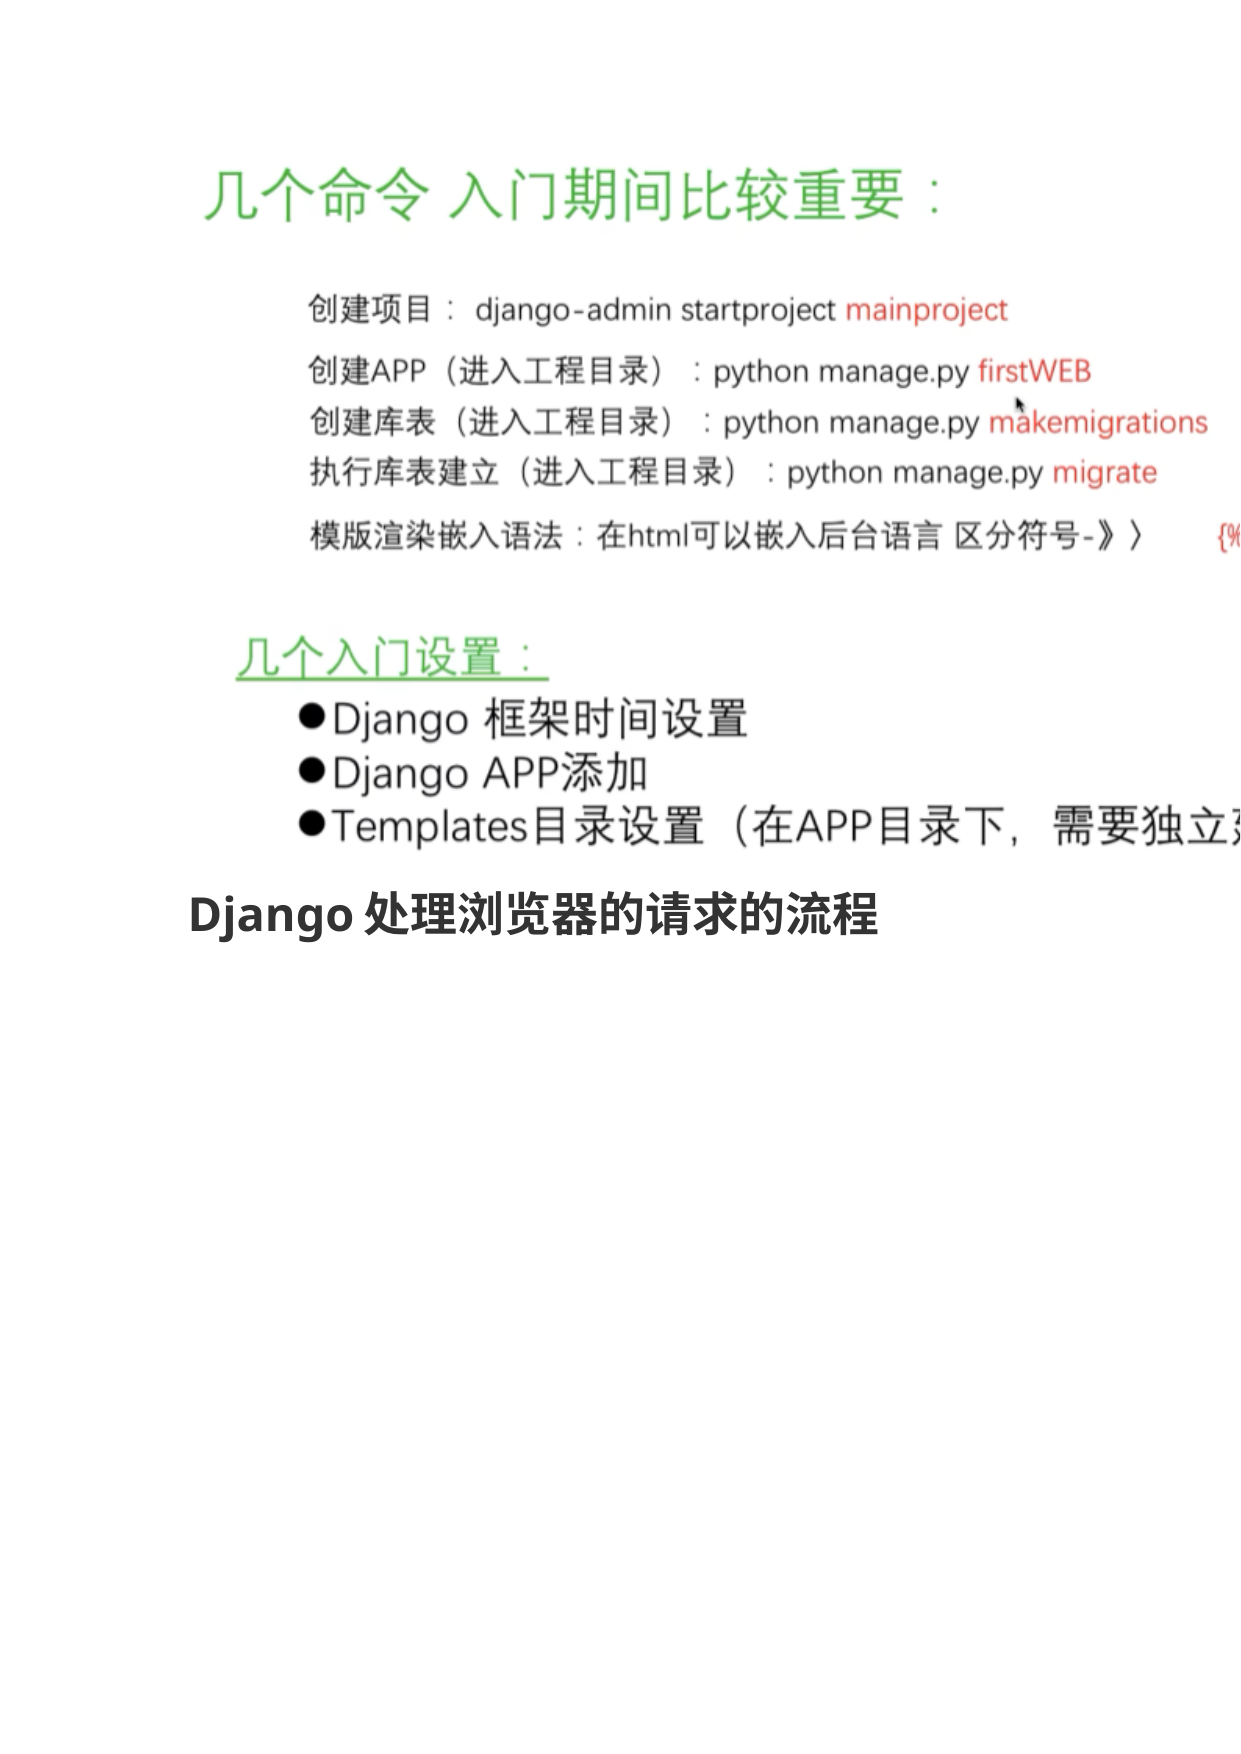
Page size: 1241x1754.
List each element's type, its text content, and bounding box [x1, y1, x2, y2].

picture [187, 150, 1241, 872]
text Django处理浏览器的请求的流程 [187, 877, 1053, 945]
